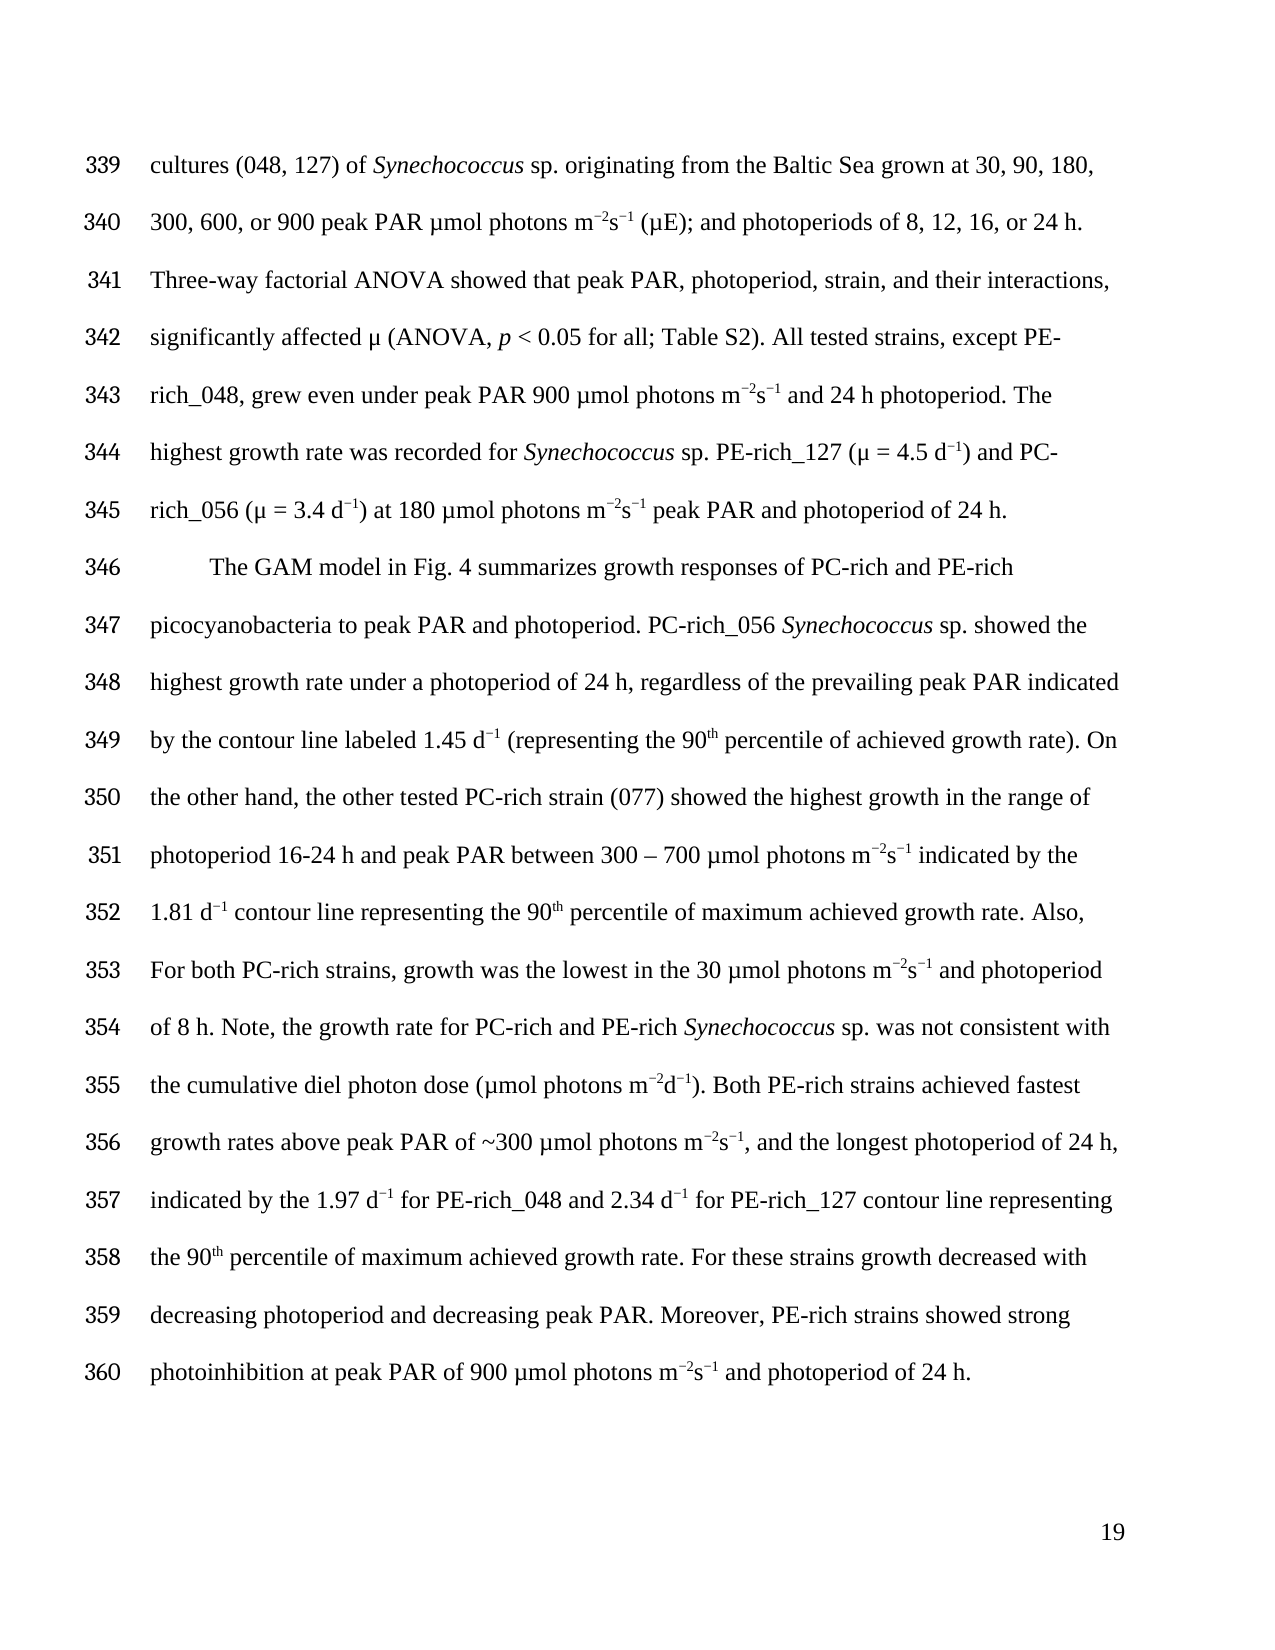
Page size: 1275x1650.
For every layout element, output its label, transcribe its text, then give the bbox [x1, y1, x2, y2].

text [150, 150, 1125, 524]
text The GAM model in Fig. 4 summarizes growth responses of PC-rich and PE-rich picocyanobacteria to peak PAR and photoperiod. PC-rich_056 Synechococcus sp. showed the highest growth rate under a photoperiod of 24 h, regardless of the prevailing peak PAR indicated by the contour line labeled 1.45 d−1 (representing the 90th percentile of achieved growth rate). On the other hand, the other tested PC-rich strain (077) showed the highest growth in the range of photoperiod 16-24 h and peak PAR between 300 – 700 µmol photons m−2s−1 indicated by the 1.81 d−1 contour line representing the 90th percentile of maximum achieved growth rate. Also, For both PC-rich strains, growth was the lowest in the 30 µmol photons m−2s−1 and photoperiod of 8 h. Note, the growth rate for PC-rich and PE-rich Synechococcus sp. was not consistent with the cumulative diel photon dose (µmol photons m−2d−1). Both PE-rich strains achieved fastest growth rates above peak PAR of ~300 µmol photons m−2s−1, and the longest photoperiod of 24 h, indicated by the 1.97 d−1 for PE-rich_048 and 2.34 d−1 for PE-rich_127 contour line representing the 90th percentile of maximum achieved growth rate. For these strains growth decreased with decreasing photoperiod and decreasing peak PAR. Moreover, PE-rich strains showed strong photoinhibition at peak PAR of 900 µmol photons m−2s−1 and photoperiod of 24 h. [150, 552, 1125, 1386]
